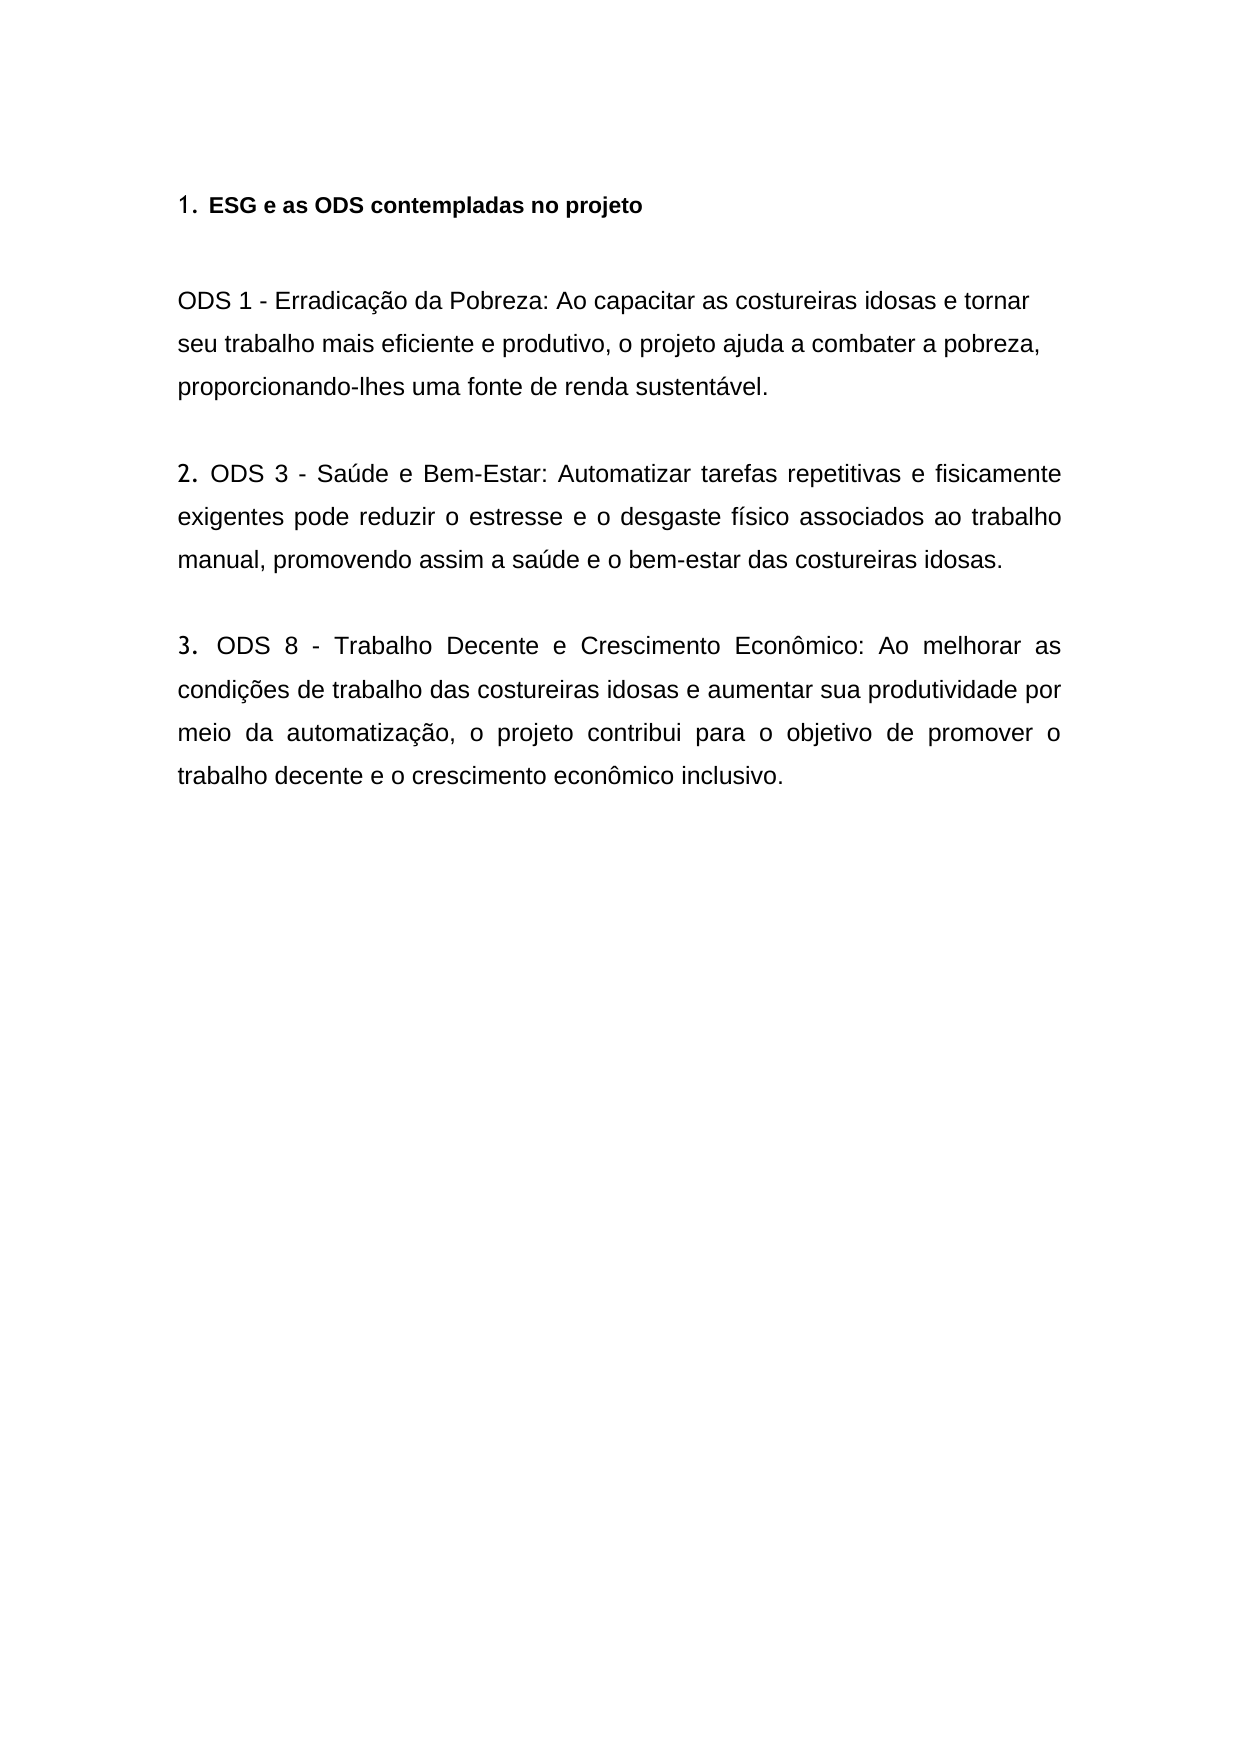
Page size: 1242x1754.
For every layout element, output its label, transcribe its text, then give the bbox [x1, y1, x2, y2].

list ODS 8 - Trabalho Decente e Crescimento Econômico: Ao melhorar as condições de trabalho das costureiras idosas e aumentar sua produtividade por meio da automatização, o projeto contribui para o objetivo de promover o trabalho decente e o crescimento econômico inclusivo. [177, 631, 1063, 790]
list ESG e as ODS contempladas no projeto [177, 190, 1063, 219]
text ODS 1 - Erradicação da Pobreza: Ao capacitar as costureiras idosas e tornar seu trabalho mais eficiente e produtivo, o projeto ajuda a combater a pobreza, proporcionando-lhes uma fonte de renda sustentável. [177, 243, 1063, 401]
list ODS 3 - Saúde e Bem-Estar: Automatizar tarefas repetitivas e fisicamente exigentes pode reduzir o estresse e o desgaste físico associados ao trabalho manual, promovendo assim a saúde e o bem-estar das costureiras idosas. [177, 458, 1063, 574]
